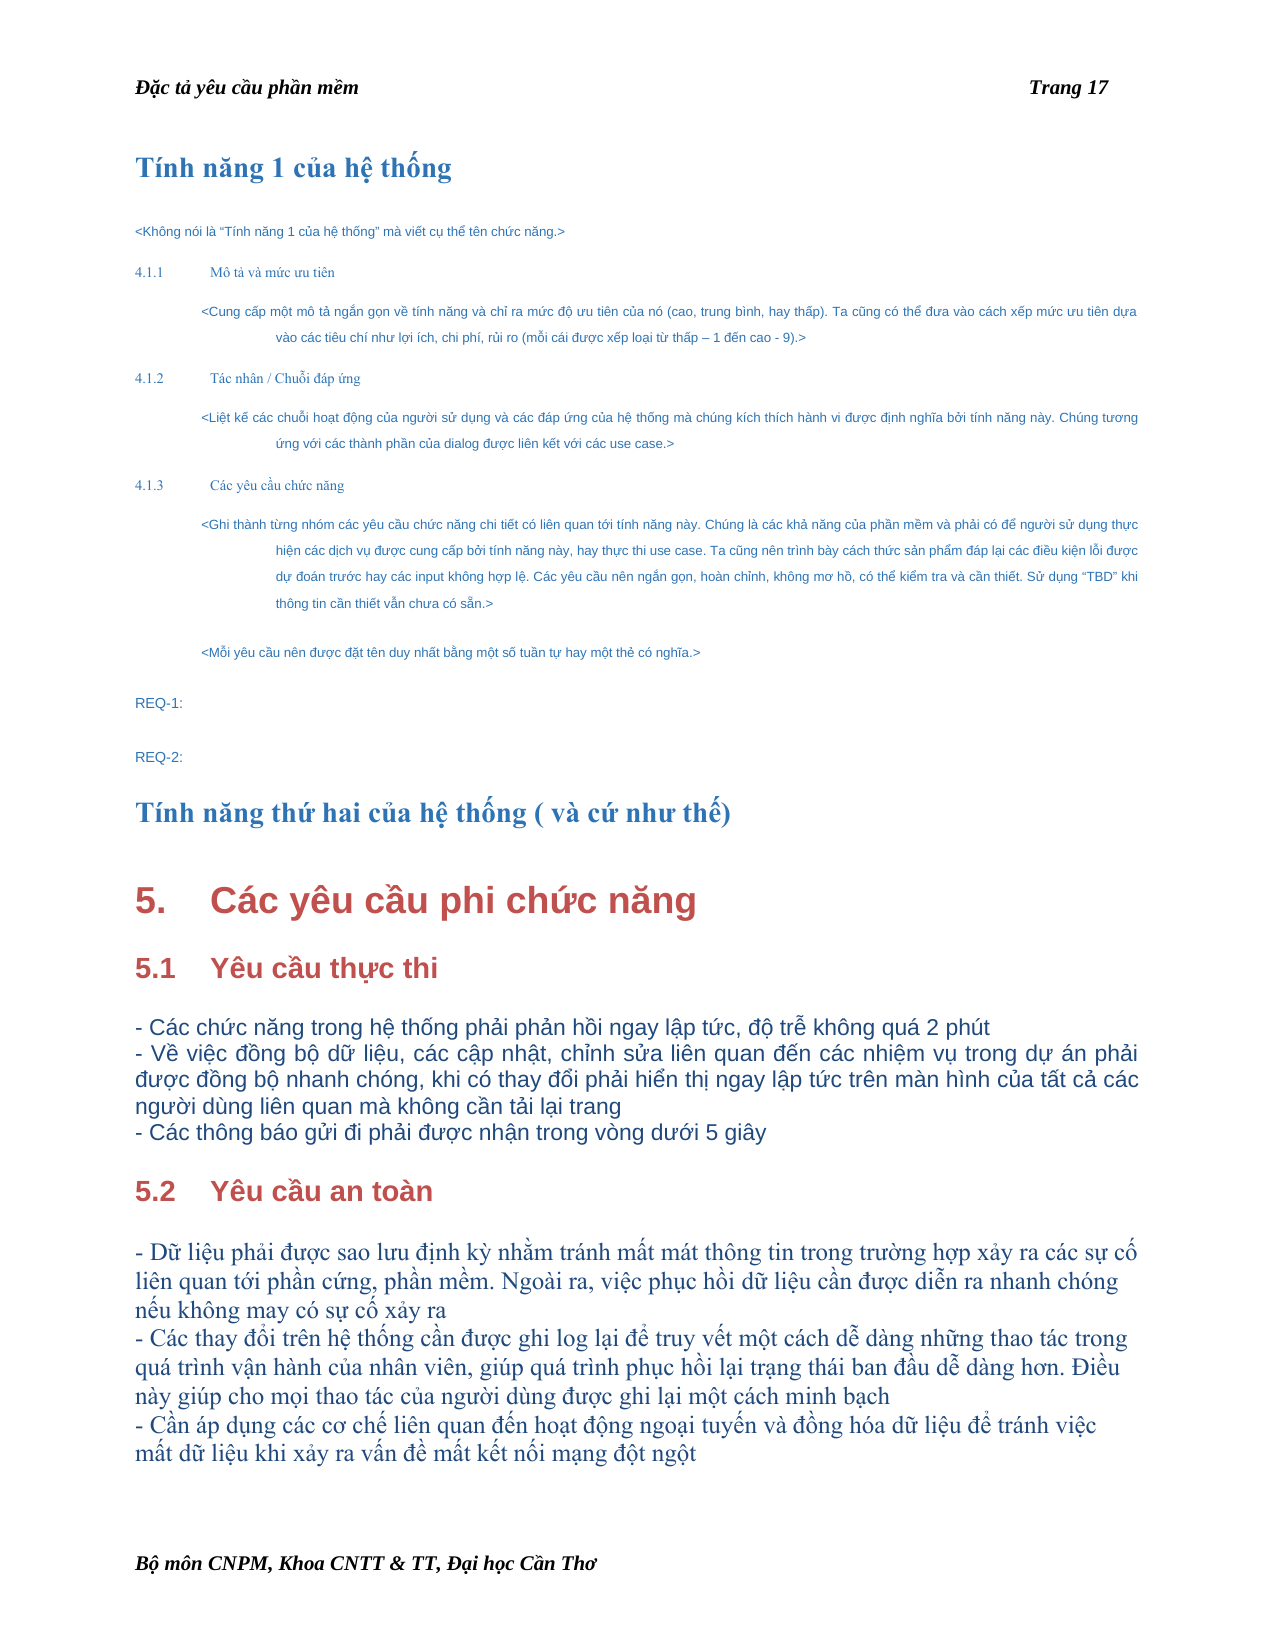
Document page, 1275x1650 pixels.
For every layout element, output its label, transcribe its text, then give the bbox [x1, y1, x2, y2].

text 4.1.2 Tác nhân / Chuỗi đáp ứng [135, 358, 1140, 387]
text 4.1.3 Các yêu cầu chức năng [135, 464, 1140, 493]
text - Về việc đồng bộ dữ liệu, các cập nhật, chỉnh sửa liên quan đến các nhiệm vụ trong dự án phải được đồng bộ nhanh chóng, khi có thay đổi phải hiển thị ngay lập tức trên màn hình của tất cả các người dùng liên quan mà không cần tải lại trang [135, 1040, 1140, 1119]
text - Các thay đổi trên hệ thống cần được ghi log lại để truy vết một cách dễ dàng những thao tác trong quá trình vận hành của nhân viên, giúp quá trình phục hồi lại trạng thái ban đầu dễ dàng hơn. Điều này giúp cho mọi thao tác của người dùng được ghi lại một cách minh bạch [135, 1323, 1140, 1410]
text REQ-2: [135, 737, 1140, 766]
text - Các thông báo gửi đi phải được nhận trong vòng dưới 5 giây [135, 1119, 1140, 1145]
text 4.1.1 Mô tả và mức ưu tiên [135, 252, 1140, 280]
subtitle Yêu cầu an toàn [135, 1174, 1140, 1208]
subtitle Tính năng thứ hai của hệ thống ( và cứ như thế) [135, 795, 1140, 828]
list <Liệt kế các chuỗi hoạt động của người sử dụng và các đáp ứng của hệ thống mà chúng kích thích hành vi được định nghĩa bởi tính năng này. Chúng tương ứng với các thành phần của dialog được liên kết với các use case.> [201, 399, 1140, 452]
text - Các chức năng trong hệ thống phải phản hồi ngay lập tức, độ trễ không quá 2 phút [135, 1013, 1140, 1040]
subtitle Các yêu cầu phi chức năng [135, 878, 1140, 922]
subtitle Yêu cầu thực thi [135, 951, 1140, 984]
text - Dữ liệu phải được sao lưu định kỳ nhằm tránh mất mát thông tin trong trường hợp xảy ra các sự cố liên quan tới phần cứng, phần mềm. Ngoài ra, việc phục hồi dữ liệu cần được diễn ra nhanh chóng nếu không may có sự cố xảy ra [135, 1237, 1140, 1323]
text REQ-1: [135, 683, 1140, 712]
text - Cần áp dụng các cơ chế liên quan đến hoạt động ngoại tuyến và đồng hóa dữ liệu để tránh việc mất dữ liệu khi xảy ra vấn đề mất kết nối mạng đột ngột [135, 1410, 1140, 1467]
list <Mỗi yêu cầu nên được đặt tên duy nhất bằng một số tuần tự hay một thẻ có nghĩa.> [201, 634, 1140, 660]
list <Cung cấp một mô tả ngắn gọn về tính năng và chỉ ra mức độ ưu tiên của nó (cao, trung bình, hay thấp). Ta cũng có thể đưa vào cách xếp mức ưu tiên dựa vào các tiêu chí như lợi ích, chi phí, rủi ro (mỗi cái được xếp loại từ thấp – 1 đến cao - 9).> [201, 293, 1140, 346]
text <Không nói là “Tính năng 1 của hệ thống” mà viết cụ thể tên chức năng.> [135, 213, 1140, 239]
list <Ghi thành từng nhóm các yêu cầu chức năng chi tiết có liên quan tới tính năng này. Chúng là các khả năng của phần mềm và phải có để người sử dụng thực hiện các dịch vụ được cung cấp bởi tính năng này, hay thực thi use case. Ta cũng nên trình bày cách thức sản phẩm đáp lại các điều kiện lỗi được dự đoán trước hay các input không hợp lệ. Các yêu cầu nên ngắn gọn, hoàn chỉnh, không mơ hồ, có thể kiểm tra và cần thiết. Sử dụng “TBD” khi thông tin cần thiết vẫn chưa có sẵn.> [201, 506, 1140, 611]
subtitle Tính năng 1 của hệ thống [135, 150, 1140, 183]
